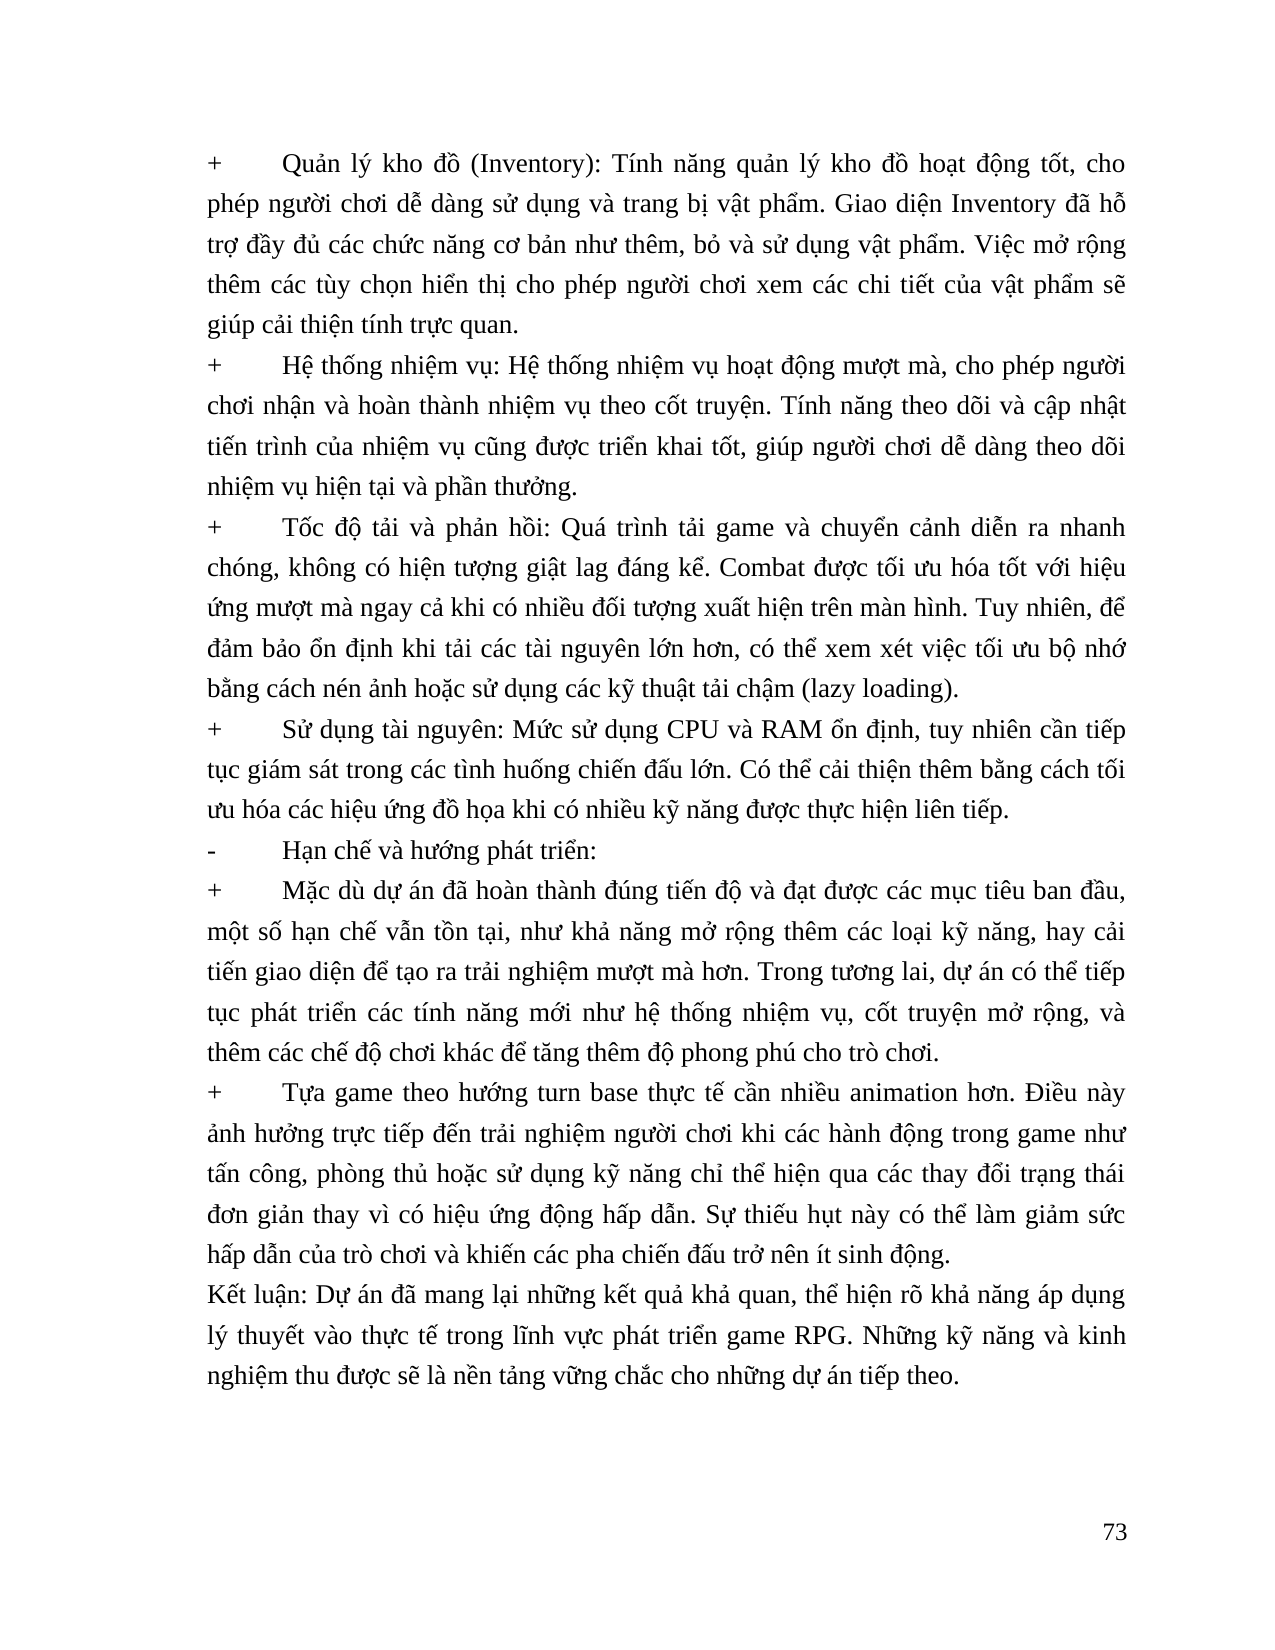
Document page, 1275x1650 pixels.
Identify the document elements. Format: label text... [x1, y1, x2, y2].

text + Tựa game theo hướng turn base thực tế cần nhiều animation hơn. Điều này ảnh hưởng trực tiếp đến trải nghiệm người chơi khi các hành động trong game như tấn công, phòng thủ hoặc sử dụng kỹ năng chỉ thể hiện qua các thay đổi trạng thái đơn giản thay vì có hiệu ứng động hấp dẫn. Sự thiếu hụt này có thể làm giảm sức hấp dẫn của trò chơi và khiến các pha chiến đấu trở nên ít sinh động. [207, 1077, 1127, 1269]
text - Hạn chế và hướng phát triển: [207, 834, 1127, 865]
text + Sử dụng tài nguyên: Mức sử dụng CPU và RAM ổn định, tuy nhiên cần tiếp tục giám sát trong các tình huống chiến đấu lớn. Có thể cải thiện thêm bằng cách tối ưu hóa các hiệu ứng đồ họa khi có nhiều kỹ năng được thực hiện liên tiếp. [207, 713, 1127, 825]
text + Hệ thống nhiệm vụ: Hệ thống nhiệm vụ hoạt động mượt mà, cho phép người chơi nhận và hoàn thành nhiệm vụ theo cốt truyện. Tính năng theo dõi và cập nhật tiến trình của nhiệm vụ cũng được triển khai tốt, giúp người chơi dễ dàng theo dõi nhiệm vụ hiện tại và phần thưởng. [207, 349, 1127, 501]
text + Tốc độ tải và phản hồi: Quá trình tải game và chuyển cảnh diễn ra nhanh chóng, không có hiện tượng giật lag đáng kể. Combat được tối ưu hóa tốt với hiệu ứng mượt mà ngay cả khi có nhiều đối tượng xuất hiện trên màn hình. Tuy nhiên, để đảm bảo ổn định khi tải các tài nguyên lớn hơn, có thể xem xét việc tối ưu bộ nhớ bằng cách nén ảnh hoặc sử dụng các kỹ thuật tải chậm (lazy loading). [207, 511, 1127, 703]
text + Mặc dù dự án đã hoàn thành đúng tiến độ và đạt được các mục tiêu ban đầu, một số hạn chế vẫn tồn tại, như khả năng mở rộng thêm các loại kỹ năng, hay cải tiến giao diện để tạo ra trải nghiệm mượt mà hơn. Trong tương lai, dự án có thể tiếp tục phát triển các tính năng mới như hệ thống nhiệm vụ, cốt truyện mở rộng, và thêm các chế độ chơi khác để tăng thêm độ phong phú cho trò chơi. [207, 874, 1127, 1067]
text + Quản lý kho đồ (Inventory): Tính năng quản lý kho đồ hoạt động tốt, cho phép người chơi dễ dàng sử dụng và trang bị vật phẩm. Giao diện Inventory đã hỗ trợ đầy đủ các chức năng cơ bản như thêm, bỏ và sử dụng vật phẩm. Việc mở rộng thêm các tùy chọn hiển thị cho phép người chơi xem các chi tiết của vật phẩm sẽ giúp cải thiện tính trực quan. [207, 147, 1127, 340]
text Kết luận: Dự án đã mang lại những kết quả khả quan, thể hiện rõ khả năng áp dụng lý thuyết vào thực tế trong lĩnh vực phát triển game RPG. Những kỹ năng và kinh nghiệm thu được sẽ là nền tảng vững chắc cho những dự án tiếp theo. [207, 1279, 1127, 1391]
